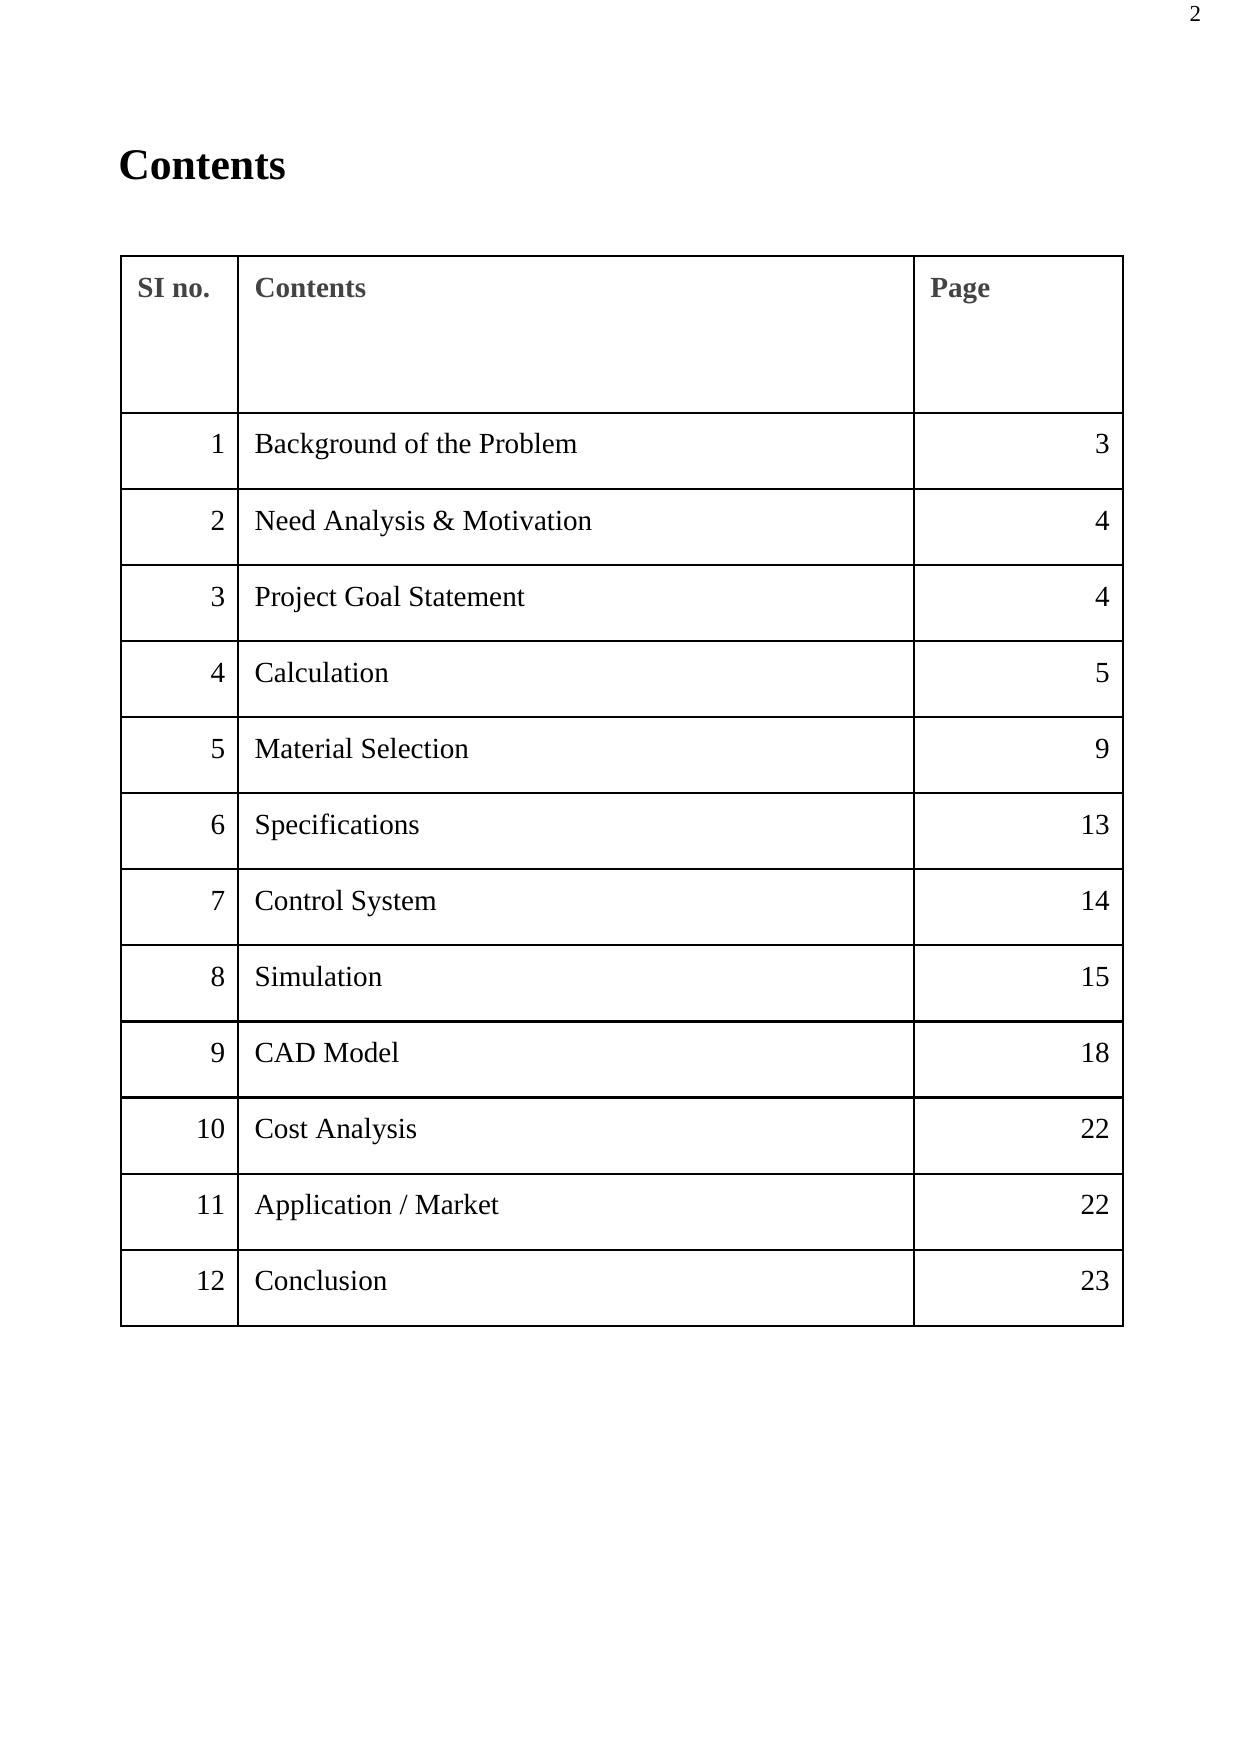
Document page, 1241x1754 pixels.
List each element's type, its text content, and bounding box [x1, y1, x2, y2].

table_cell 4 [915, 566, 1122, 640]
table_cell 8 [122, 946, 237, 1020]
table_cell CAD Model [239, 1023, 913, 1096]
table_cell 10 [122, 1099, 237, 1172]
table_cell 14 [915, 870, 1122, 944]
table_cell Material Selection [239, 718, 913, 792]
table_cell Simulation [239, 946, 913, 1020]
table_cell 13 [915, 794, 1122, 868]
table_cell 18 [915, 1023, 1122, 1096]
table_cell 5 [122, 718, 237, 792]
table_header Contents [239, 257, 913, 412]
table_cell Need Analysis & Motivation [239, 490, 913, 564]
table_cell 22 [915, 1099, 1122, 1172]
table_cell 12 [122, 1251, 237, 1324]
table_cell 7 [122, 870, 237, 944]
table_header Page [915, 257, 1122, 412]
table_cell 4 [915, 490, 1122, 564]
table_cell 2 [122, 490, 237, 564]
table_cell 22 [915, 1175, 1122, 1248]
table_cell Specifications [239, 794, 913, 868]
table_cell 3 [915, 414, 1122, 488]
table_header SI no. [122, 257, 237, 412]
table_cell Cost Analysis [239, 1099, 913, 1172]
table_cell 23 [915, 1251, 1122, 1324]
table_cell 5 [915, 642, 1122, 716]
table_cell 1 [122, 414, 237, 488]
table_cell Control System [239, 870, 913, 944]
table_cell 15 [915, 946, 1122, 1020]
table_cell 11 [122, 1175, 237, 1248]
table_cell Background of the Problem [239, 414, 913, 488]
table_cell Calculation [239, 642, 913, 716]
table_cell 9 [122, 1023, 237, 1096]
table_cell 6 [122, 794, 237, 868]
table_cell 4 [122, 642, 237, 716]
table_cell Project Goal Statement [239, 566, 913, 640]
table_cell Application / Market [239, 1175, 913, 1248]
text Contents [118, 138, 1201, 189]
table_cell 3 [122, 566, 237, 640]
table_cell Conclusion [239, 1251, 913, 1324]
table_cell 9 [915, 718, 1122, 792]
